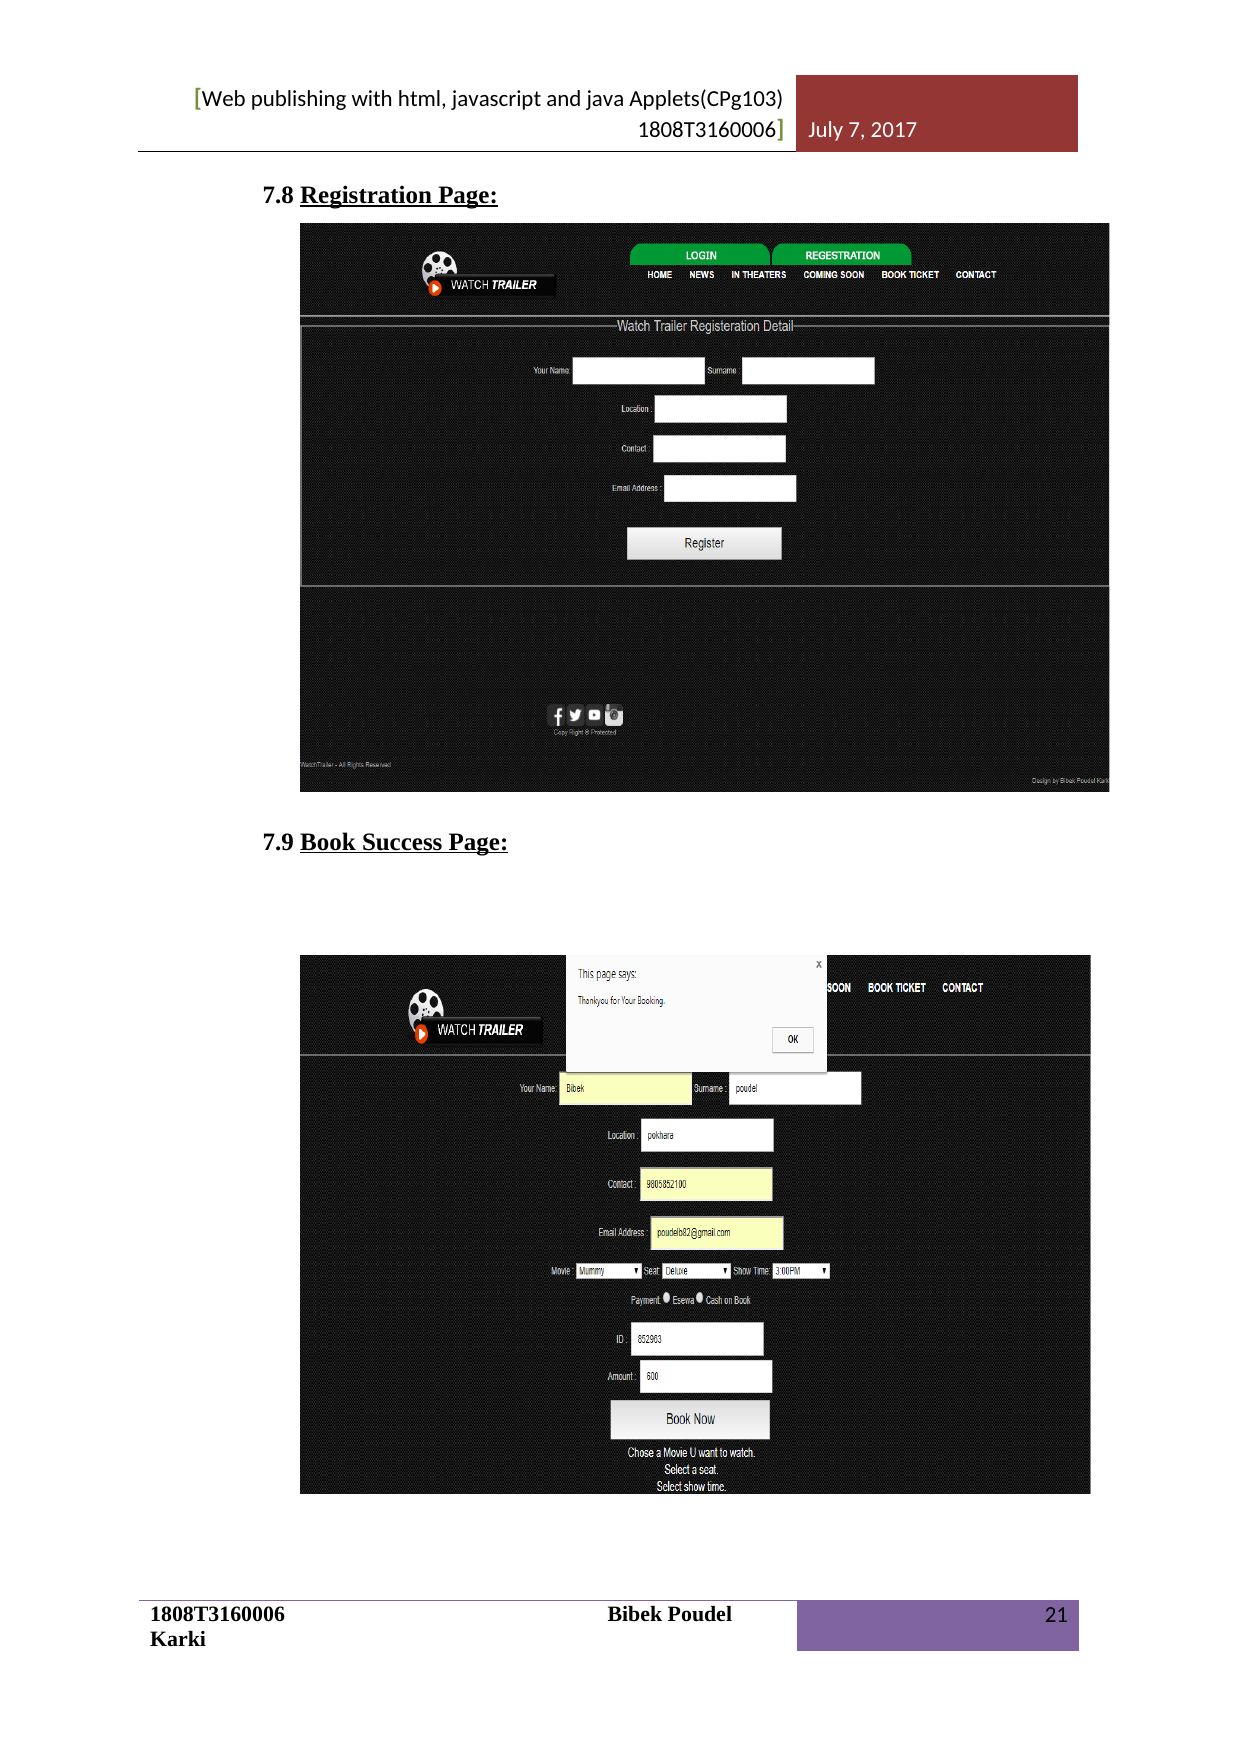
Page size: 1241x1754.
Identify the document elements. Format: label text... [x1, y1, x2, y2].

picture [300, 223, 1110, 792]
subtitle Book Success Page: [262, 827, 1090, 856]
subtitle Registration Page: [262, 180, 1090, 209]
picture [300, 955, 1091, 1494]
